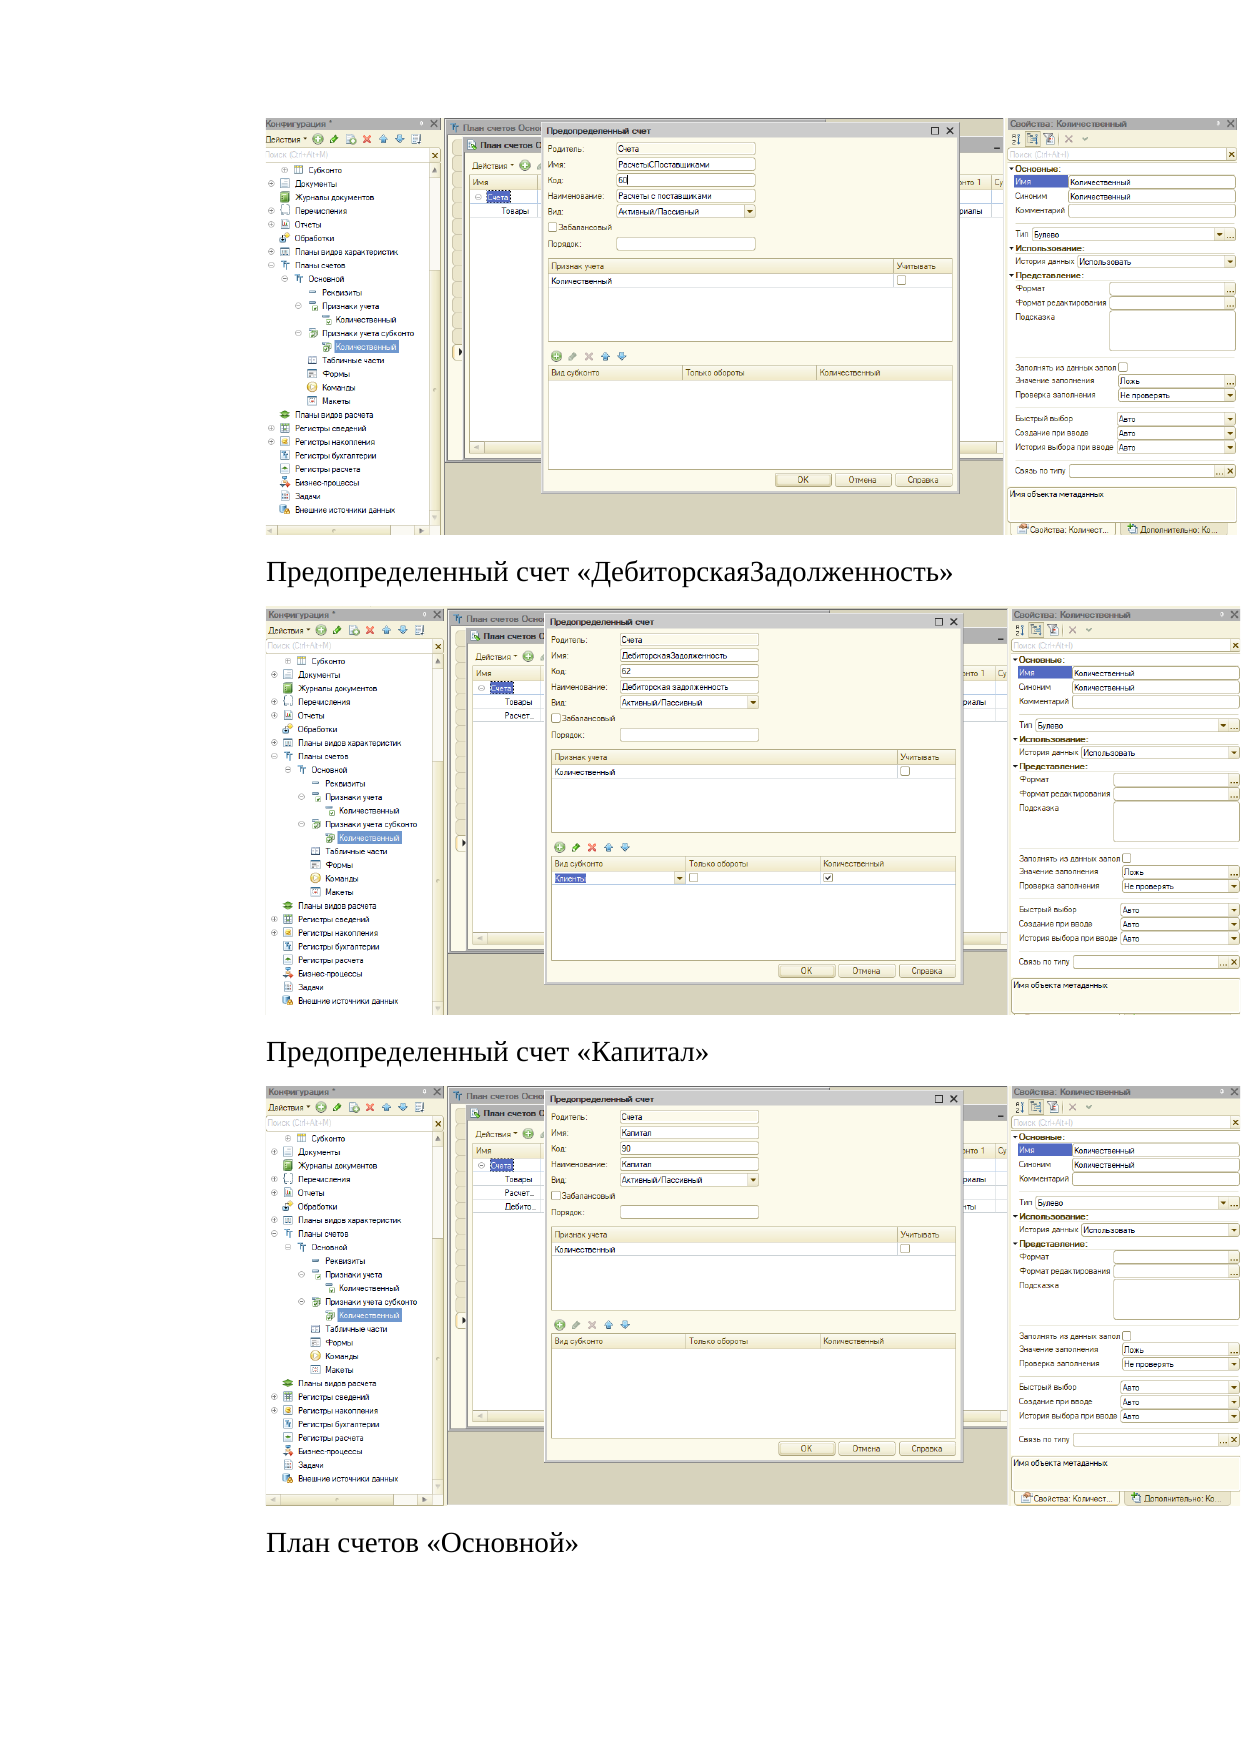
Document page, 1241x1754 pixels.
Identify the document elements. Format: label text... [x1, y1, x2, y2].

picture [265, 606, 1241, 1015]
text Предопределенный счет «Капитал» [177, 1034, 1152, 1067]
text План счетов «Основной» [177, 1525, 1152, 1558]
text Предопределенный счет «ДебиторскаяЗадолженность» [177, 554, 1152, 587]
picture [265, 118, 1237, 535]
picture [265, 1086, 1241, 1506]
